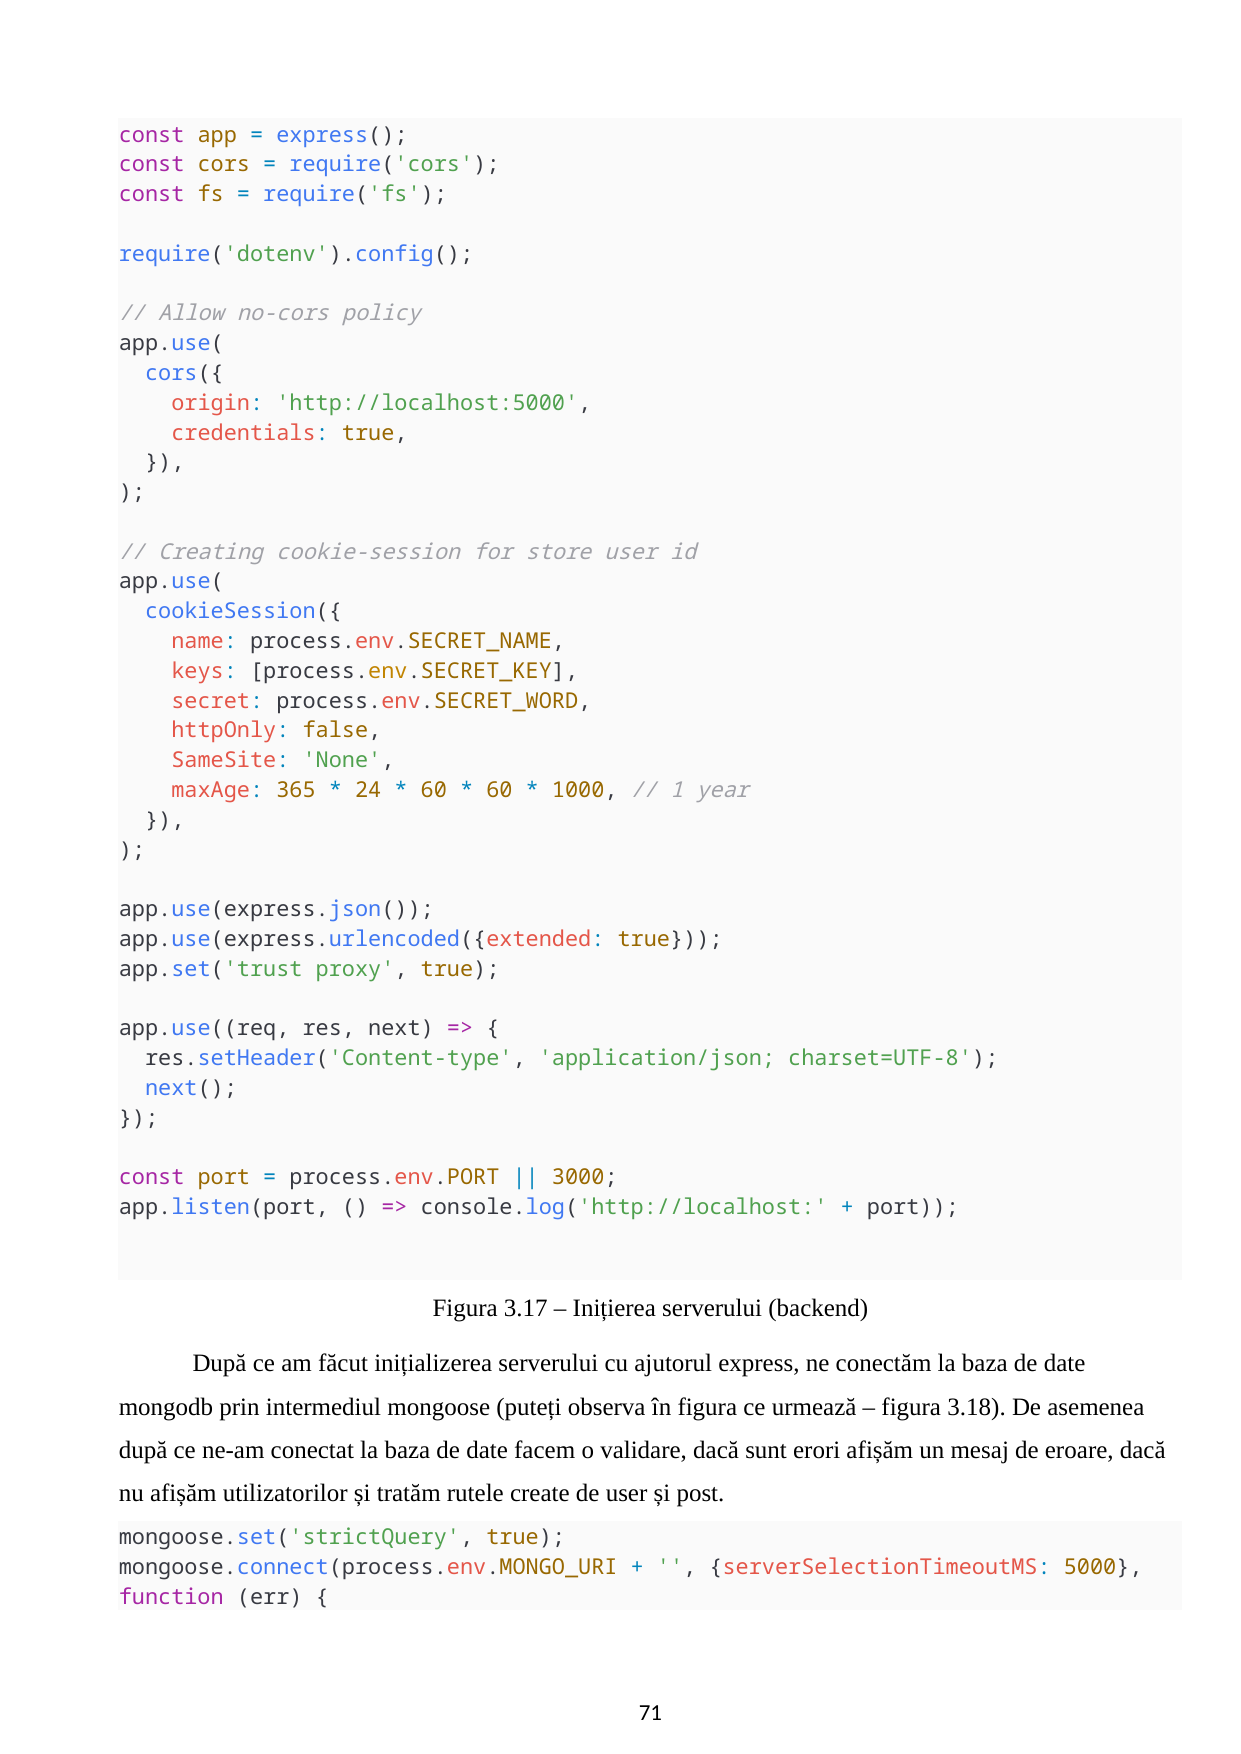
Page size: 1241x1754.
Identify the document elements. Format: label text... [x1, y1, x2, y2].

text Figura 3.17 – Inițierea serverului (backend) [118, 1293, 1182, 1322]
text app.use(express.json()); [118, 893, 1182, 923]
text httpOnly: false, [118, 714, 1182, 744]
text const app = express(); [118, 118, 1182, 148]
text cookieSession({ [118, 595, 1182, 625]
text app.use((req, res, next) => { [118, 1012, 1182, 1042]
text app.listen(port, () => console.log('http://localhost:' + port)); [118, 1191, 1182, 1221]
text }), [118, 446, 1182, 476]
text app.set('trust proxy', true); [118, 953, 1182, 982]
text name: process.env.SECRET_NAME, [118, 625, 1182, 655]
text app.use(express.urlencoded({extended: true})); [118, 923, 1182, 953]
text app.use( [118, 565, 1182, 595]
text secret: process.env.SECRET_WORD, [118, 684, 1182, 714]
text ); [118, 833, 1182, 863]
text maxAge: 365 * 24 * 60 * 60 * 1000, // 1 year [118, 774, 1182, 804]
text cors({ [118, 357, 1182, 387]
text SameSite: 'None', [118, 744, 1182, 774]
text mongoose.connect(process.env.MONGO_URI + '', {serverSelectionTimeoutMS: 5000}, function (err) { [118, 1551, 1182, 1610]
text ); [118, 476, 1182, 506]
text const cors = require('cors'); [118, 148, 1182, 178]
text require('dotenv').config(); [118, 238, 1182, 267]
text const fs = require('fs'); [118, 178, 1182, 208]
text mongoose.set('strictQuery', true); [118, 1521, 1182, 1551]
text După ce am făcut inițializerea serverului cu ajutorul express, ne conectăm la baza de date mongodb prin intermediul mongoose (puteți observa în figura ce urmează – figura 3.18). De asemenea după ce ne-am conectat la baza de date facem o validare, dacă sunt erori afișăm un mesaj de eroare, dacă nu afișăm utilizatorilor și tratăm rutele create de user și post. [118, 1348, 1182, 1507]
text const port = process.env.PORT || 3000; [118, 1161, 1182, 1191]
text credentials: true, [118, 416, 1182, 446]
text app.use( [118, 327, 1182, 357]
text keys: [process.env.SECRET_KEY], [118, 655, 1182, 684]
text // Creating cookie-session for store user id [118, 536, 1182, 565]
text // Allow no-cors policy [118, 297, 1182, 327]
text next(); [118, 1072, 1182, 1102]
text }), [118, 804, 1182, 833]
text }); [118, 1102, 1182, 1131]
text res.setHeader('Content-type', 'application/json; charset=UTF-8'); [118, 1042, 1182, 1072]
text origin: 'http://localhost:5000', [118, 387, 1182, 416]
